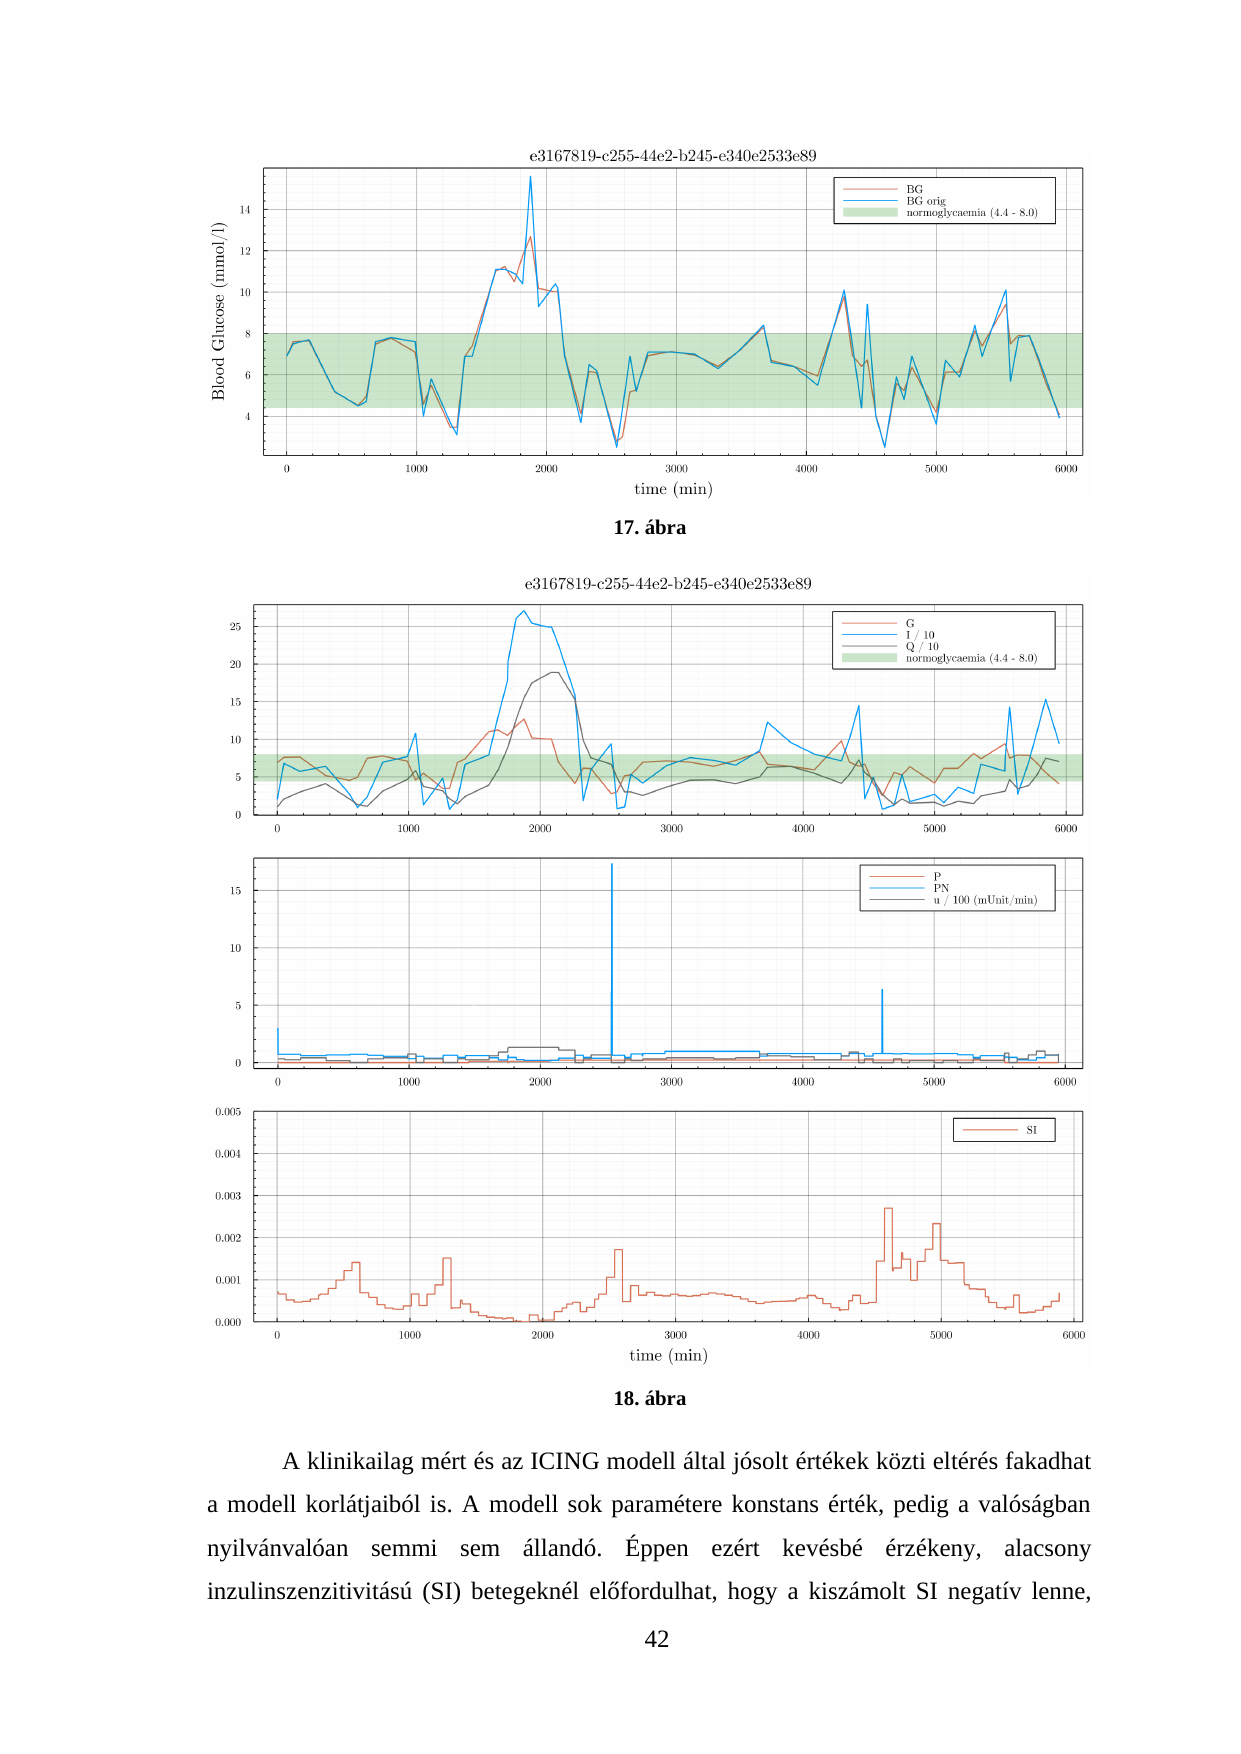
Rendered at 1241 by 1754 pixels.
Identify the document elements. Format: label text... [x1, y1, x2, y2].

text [207, 1446, 1092, 1604]
picture [206, 147, 1093, 502]
text 17. ábra [207, 514, 1092, 539]
text 18. ábra [207, 1385, 1092, 1409]
picture [206, 575, 1093, 1373]
